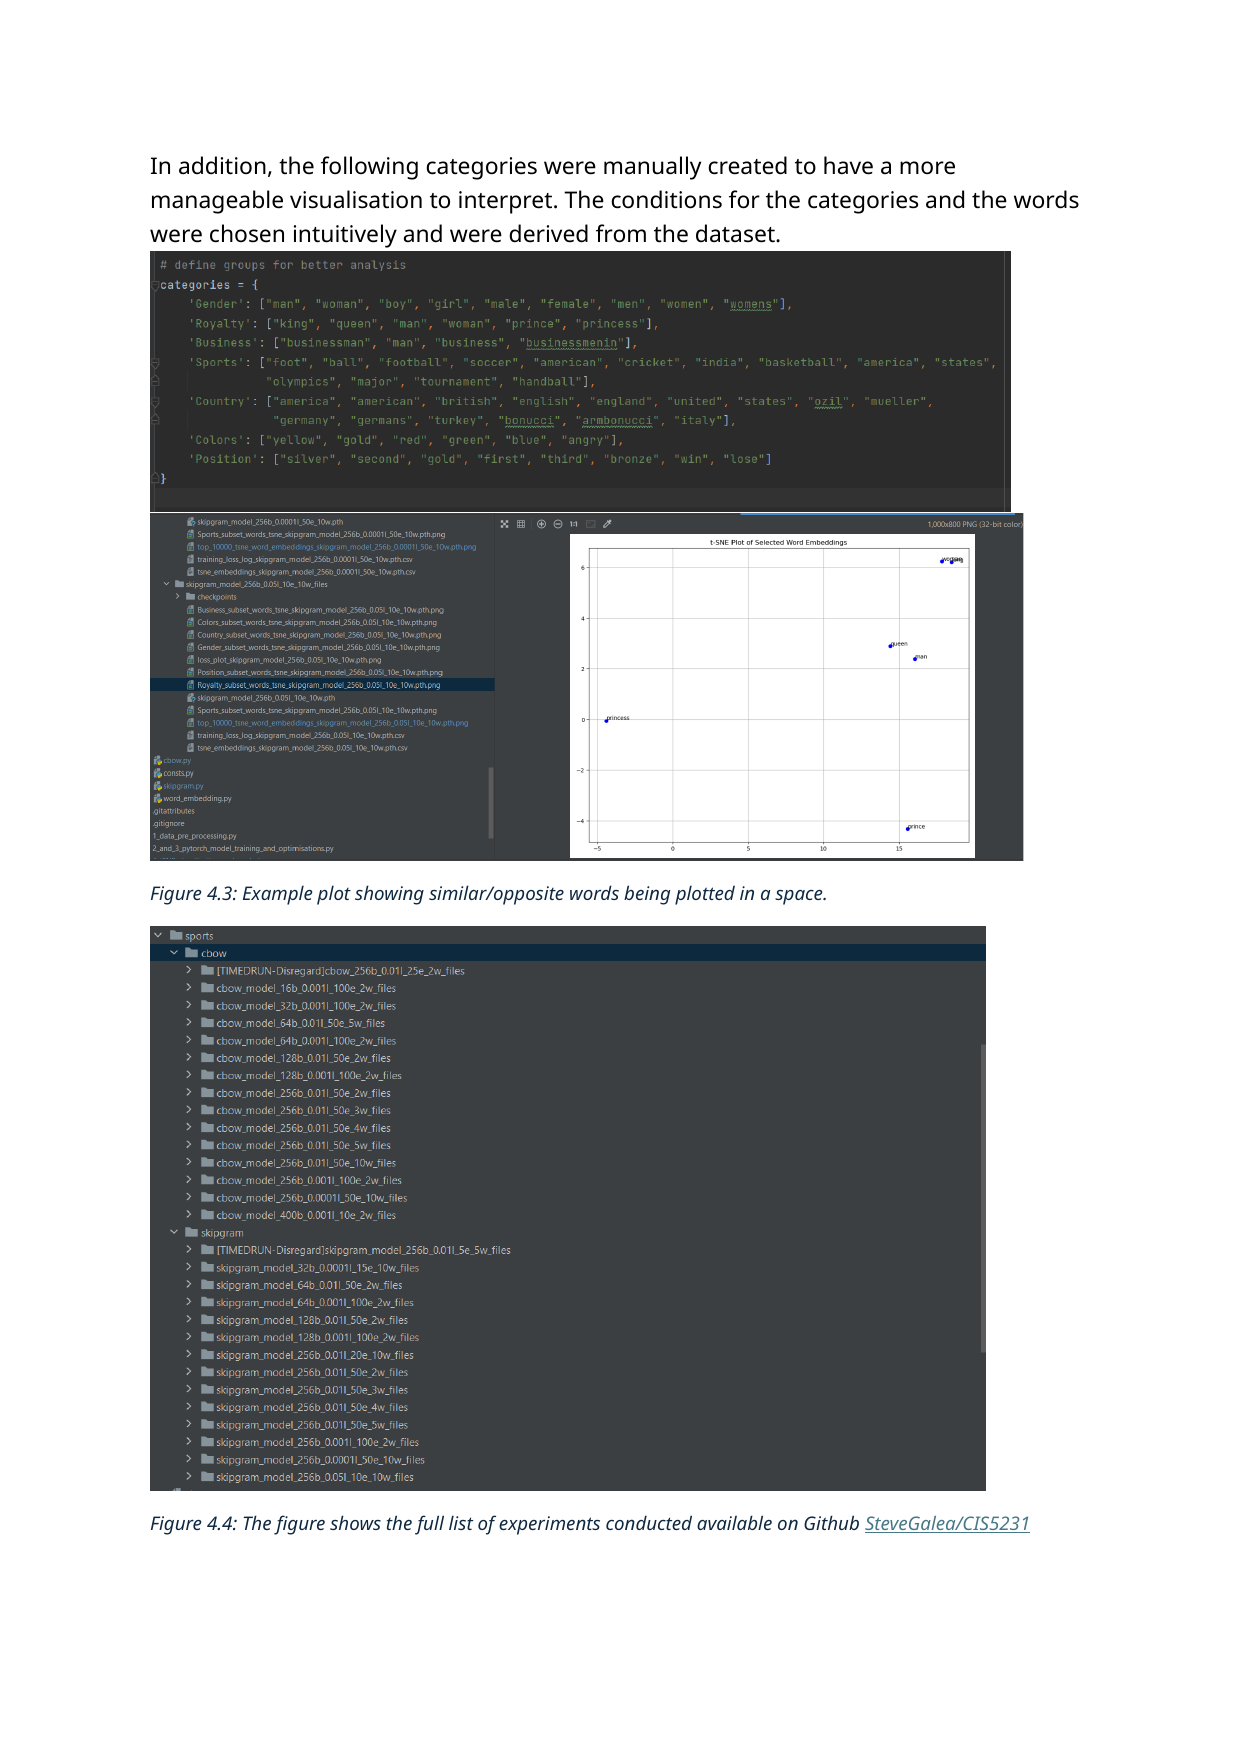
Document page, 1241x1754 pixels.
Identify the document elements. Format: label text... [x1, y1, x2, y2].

picture [150, 513, 1024, 861]
picture [150, 926, 986, 1491]
picture [150, 251, 1011, 512]
